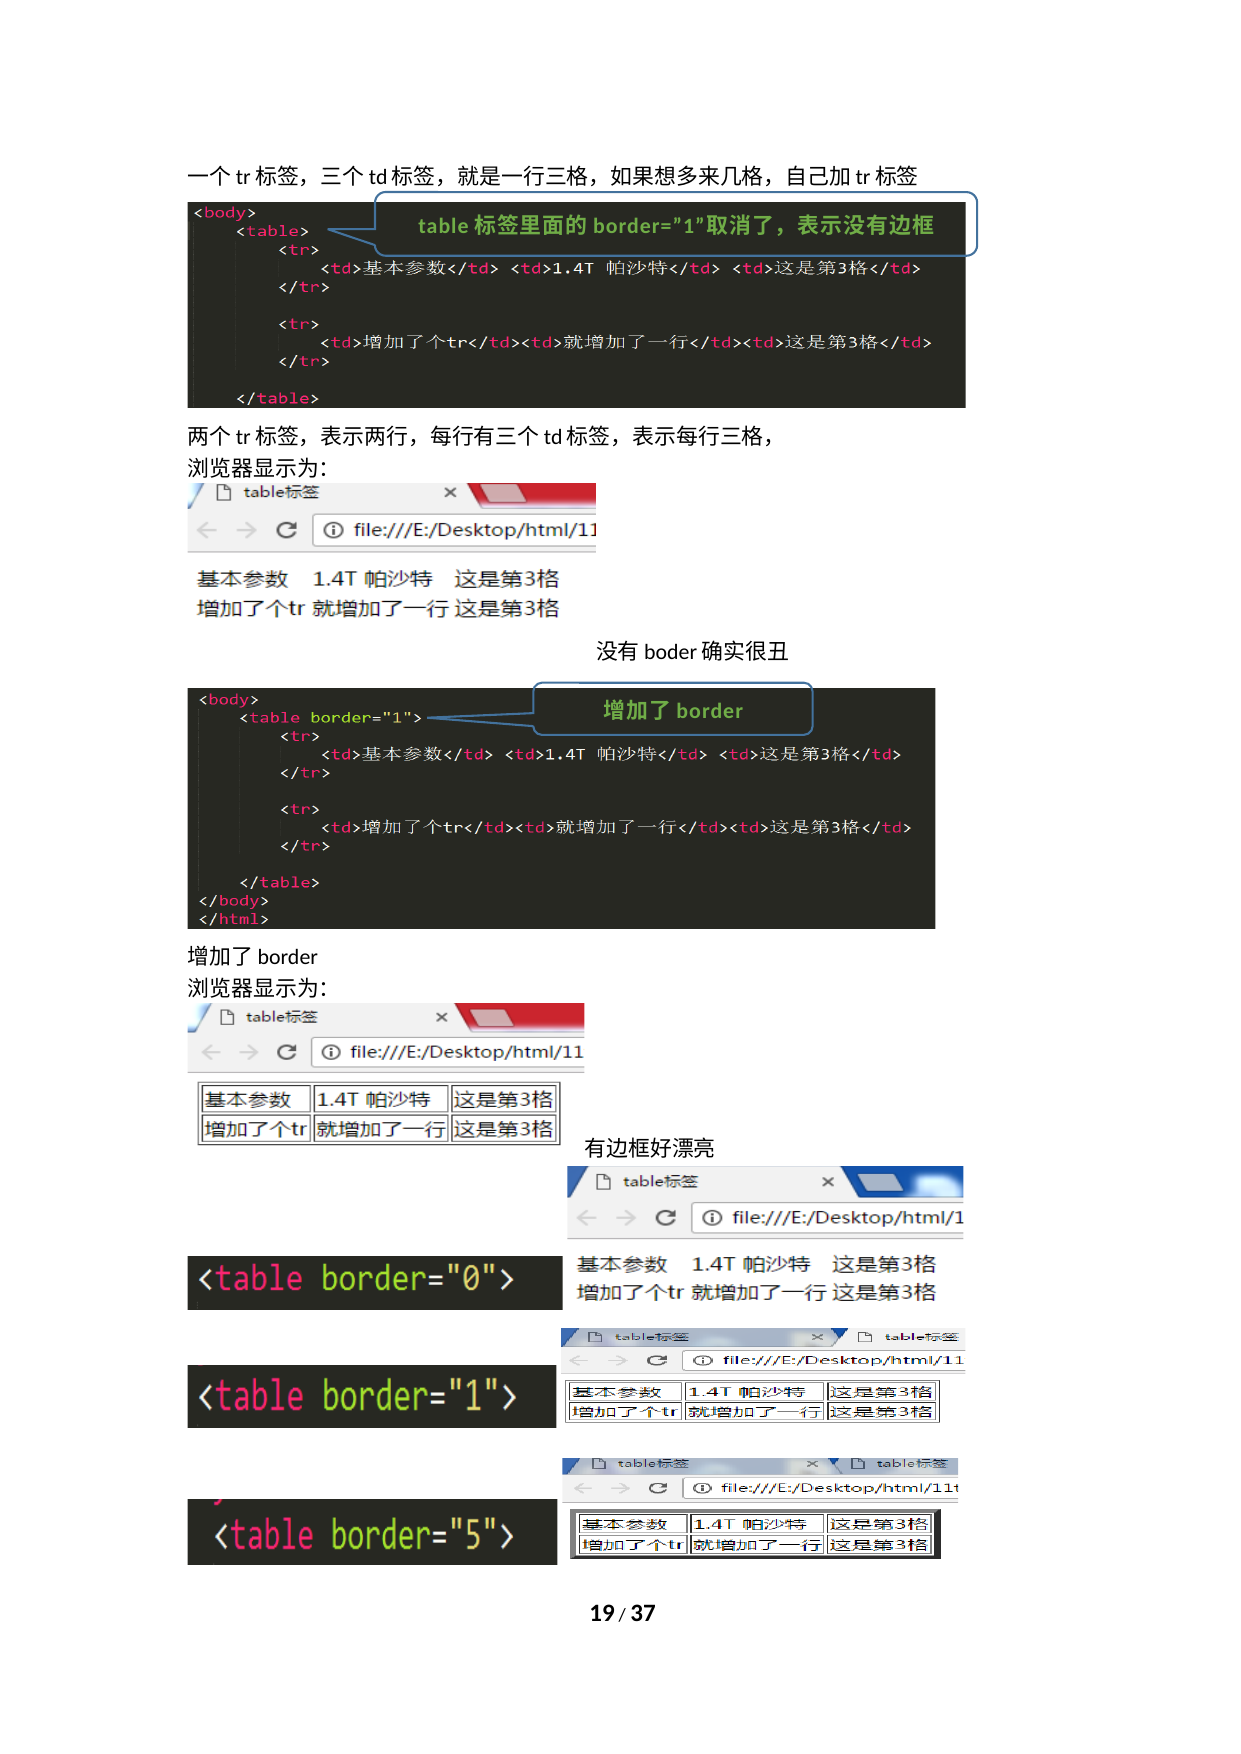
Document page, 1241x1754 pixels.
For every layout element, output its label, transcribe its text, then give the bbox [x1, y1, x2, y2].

text 增加了border [187, 938, 1053, 971]
picture [187, 1256, 563, 1310]
picture [187, 1365, 557, 1428]
picture [187, 1499, 558, 1565]
picture [562, 1458, 959, 1565]
picture [561, 1328, 966, 1428]
text 两个tr标签，表示两行，每行有三个td标签，表示每行三格， [187, 418, 1053, 451]
picture [457, 688, 811, 733]
picture [187, 1003, 585, 1154]
picture [187, 688, 936, 929]
picture [187, 202, 966, 408]
text 一个tr标签，三个td标签，就是一行三格，如果想多来几格，自己加tr标签 [187, 158, 1053, 191]
text 浏览器显示为： [187, 451, 1053, 483]
text 浏览器显示为： [187, 971, 1053, 1003]
picture [567, 1166, 964, 1310]
picture [187, 483, 596, 647]
picture [340, 202, 966, 254]
